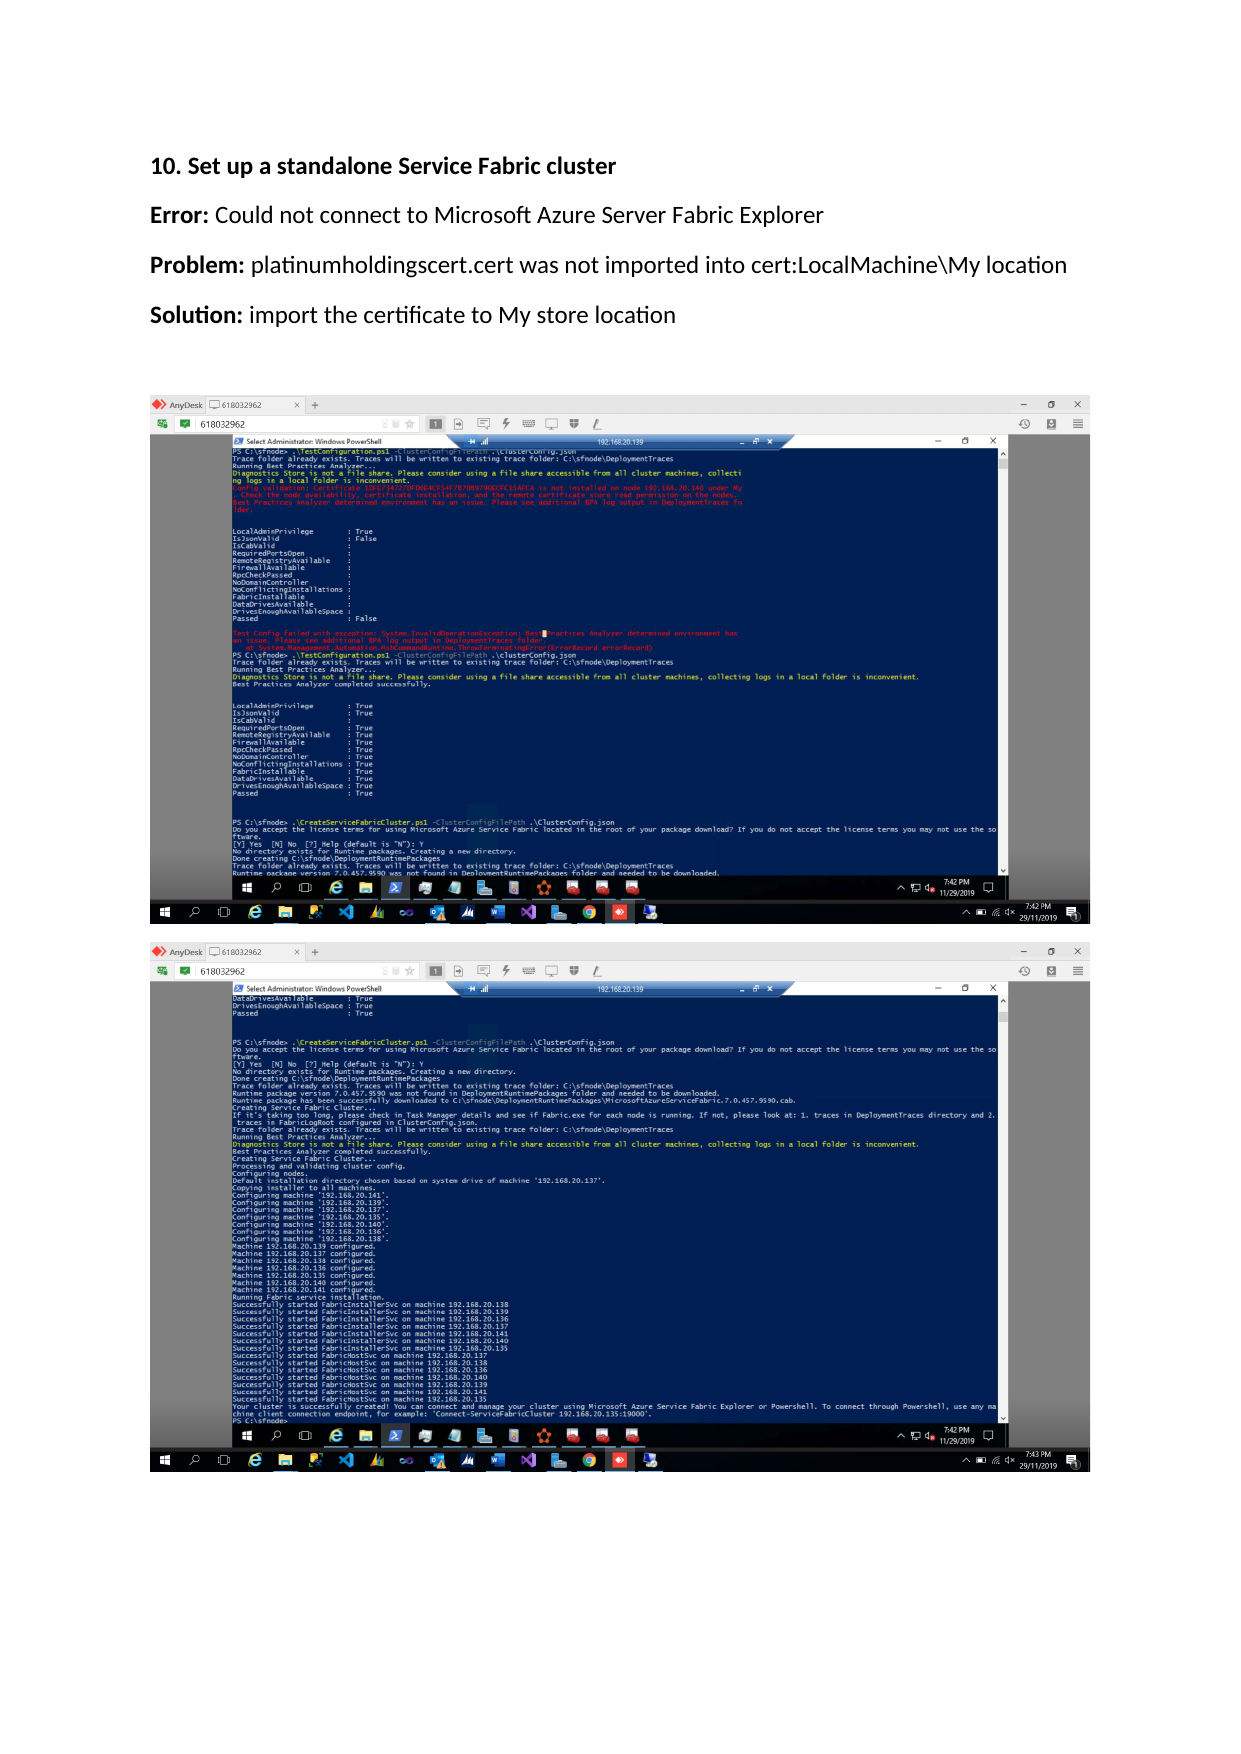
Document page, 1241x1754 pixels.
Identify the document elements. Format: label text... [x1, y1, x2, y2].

text 10. Set up a standalone Service Fabric cluster [150, 150, 1090, 181]
text Problem: platinumholdingscert.cert was not imported into cert:LocalMachine\My location [150, 249, 1090, 280]
picture [150, 942, 1091, 1472]
picture [150, 395, 1091, 924]
text Error: Could not connect to Microsoft Azure Server Fabric Explorer [150, 199, 1090, 230]
text Solution: import the certificate to My store location [150, 299, 1090, 329]
